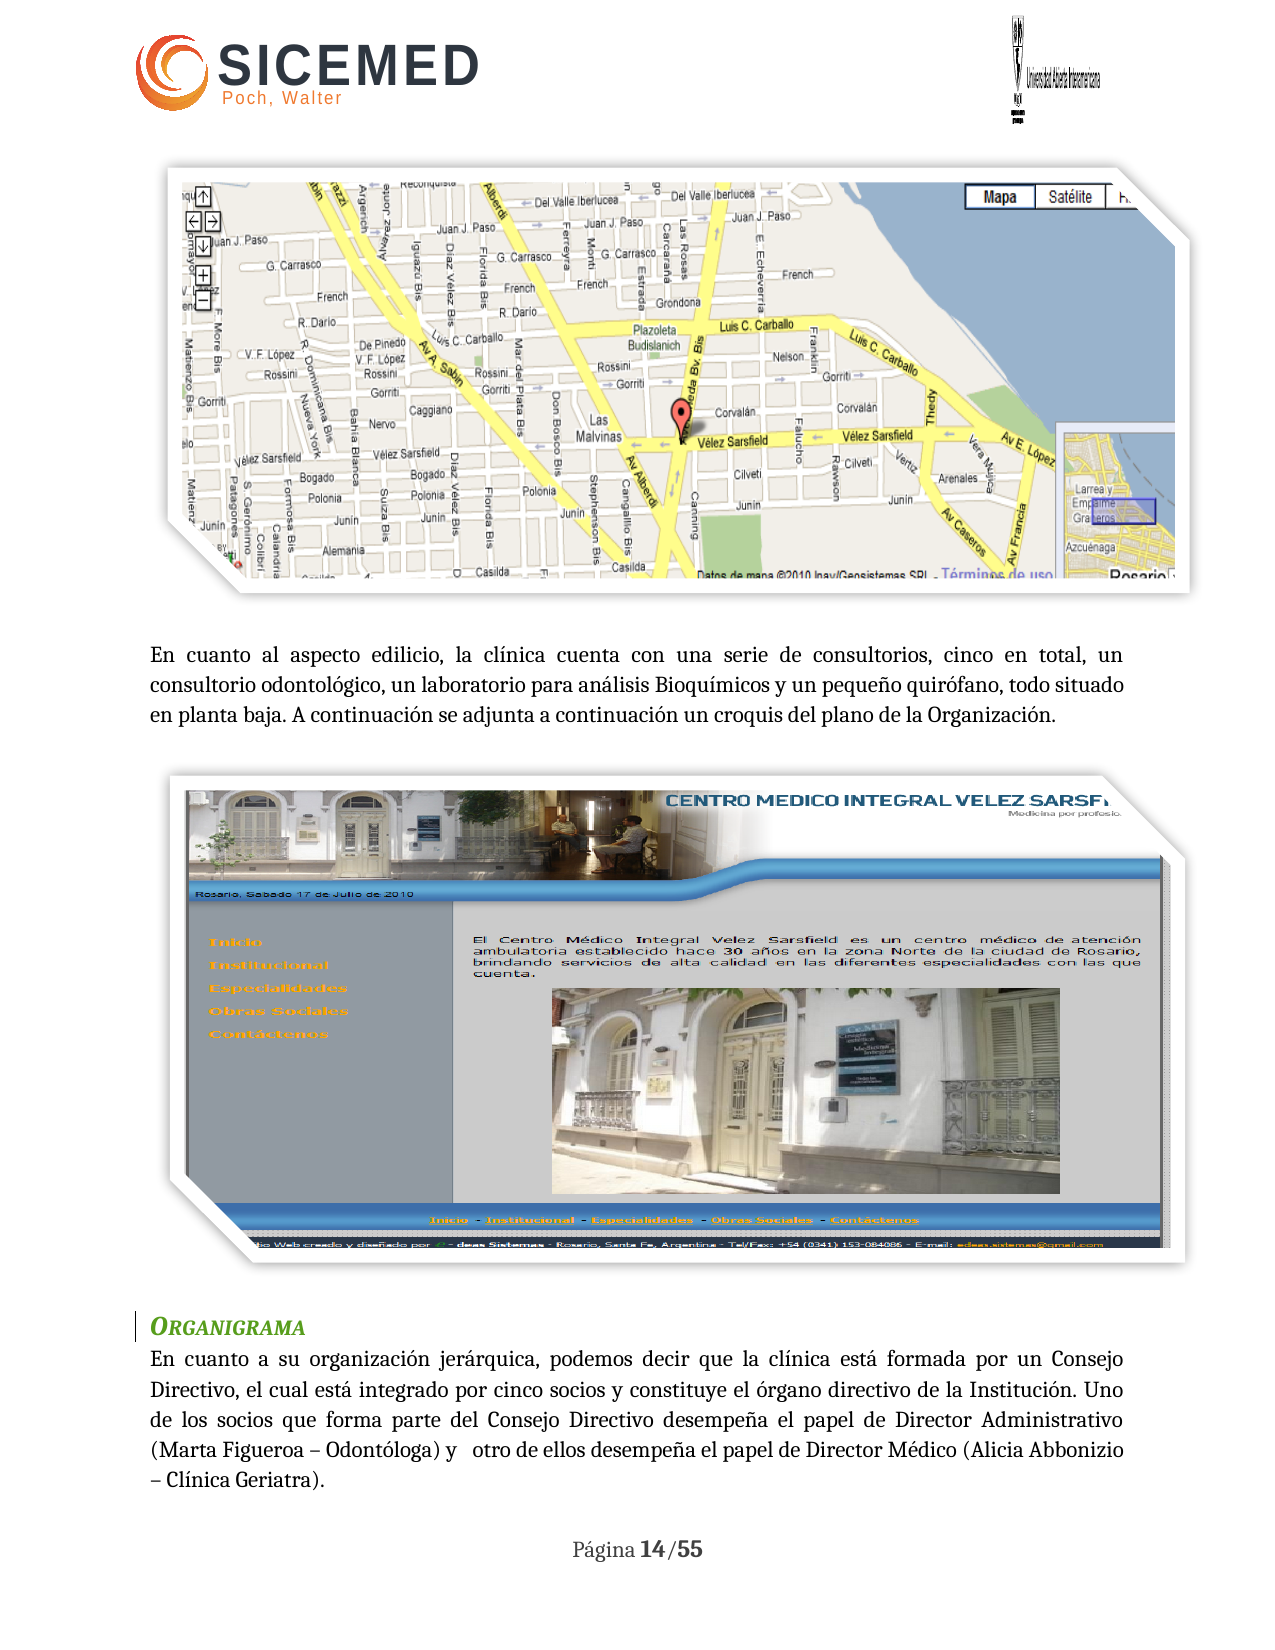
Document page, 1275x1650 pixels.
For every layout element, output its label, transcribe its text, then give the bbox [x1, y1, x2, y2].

subtitle Organigrama [150, 1311, 1125, 1342]
picture [183, 183, 1175, 578]
picture [185, 791, 1170, 1248]
text En cuanto al aspecto edilicio, la clínica cuenta con una serie de consultorios, cinco en total, un consultorio odontológico, un laboratorio para análisis Bioquímicos y un pequeño quirófano, todo situado en planta baja. A continuación se adjunta a continuación un croquis del plano de la Organización. [150, 641, 1125, 728]
text En cuanto a su organización jerárquica, podemos decir que la clínica está formada por un Consejo Directivo, el cual está integrado por cinco socios y constituye el órgano directivo de la Institución. Uno de los socios que forma parte del Consejo Directivo desempeña el papel de Director Administrativo (Marta Figueroa – Odontóloga) y otro de ellos desempeña el papel de Director Médico (Alicia Abbonizio – Clínica Geriatra). [150, 1346, 1125, 1493]
